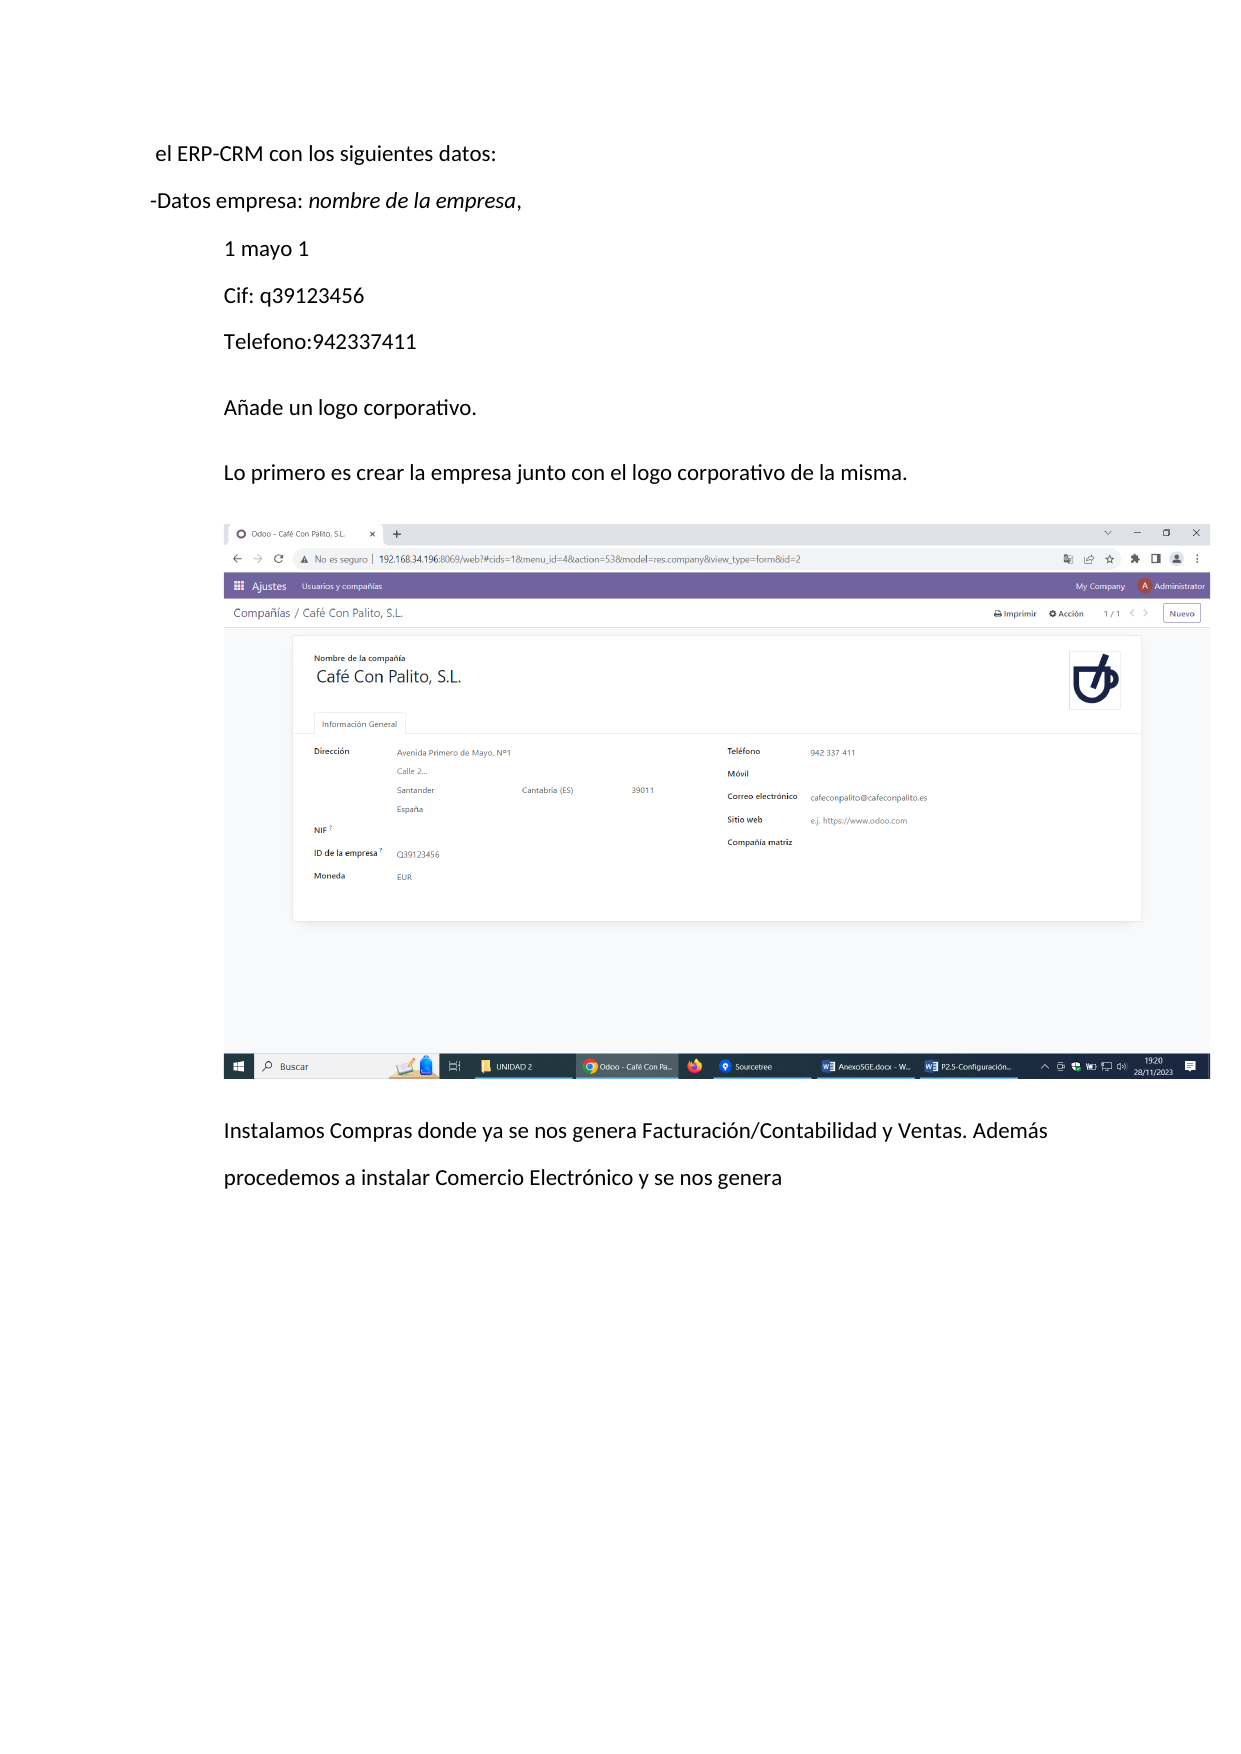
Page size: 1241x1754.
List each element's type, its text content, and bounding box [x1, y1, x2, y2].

picture [223, 524, 1210, 1079]
text 1 mayo 1 [150, 234, 1114, 262]
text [150, 139, 1114, 168]
text Lo primero es crear la empresa junto con el logo corporativo de la misma. [224, 458, 1114, 487]
text Cif: q39123456 [224, 281, 1114, 309]
text -Datos empresa: nombre de la empresa, [150, 186, 1114, 214]
text Añade un logo corporativo. [224, 393, 1114, 421]
text Telefono:942337411 [224, 327, 1114, 356]
text Instalamos Compras donde ya se nos genera Facturación/Contabilidad y Ventas. Además procedemos a instalar Comercio Electrónico y se nos genera [224, 1116, 1114, 1191]
